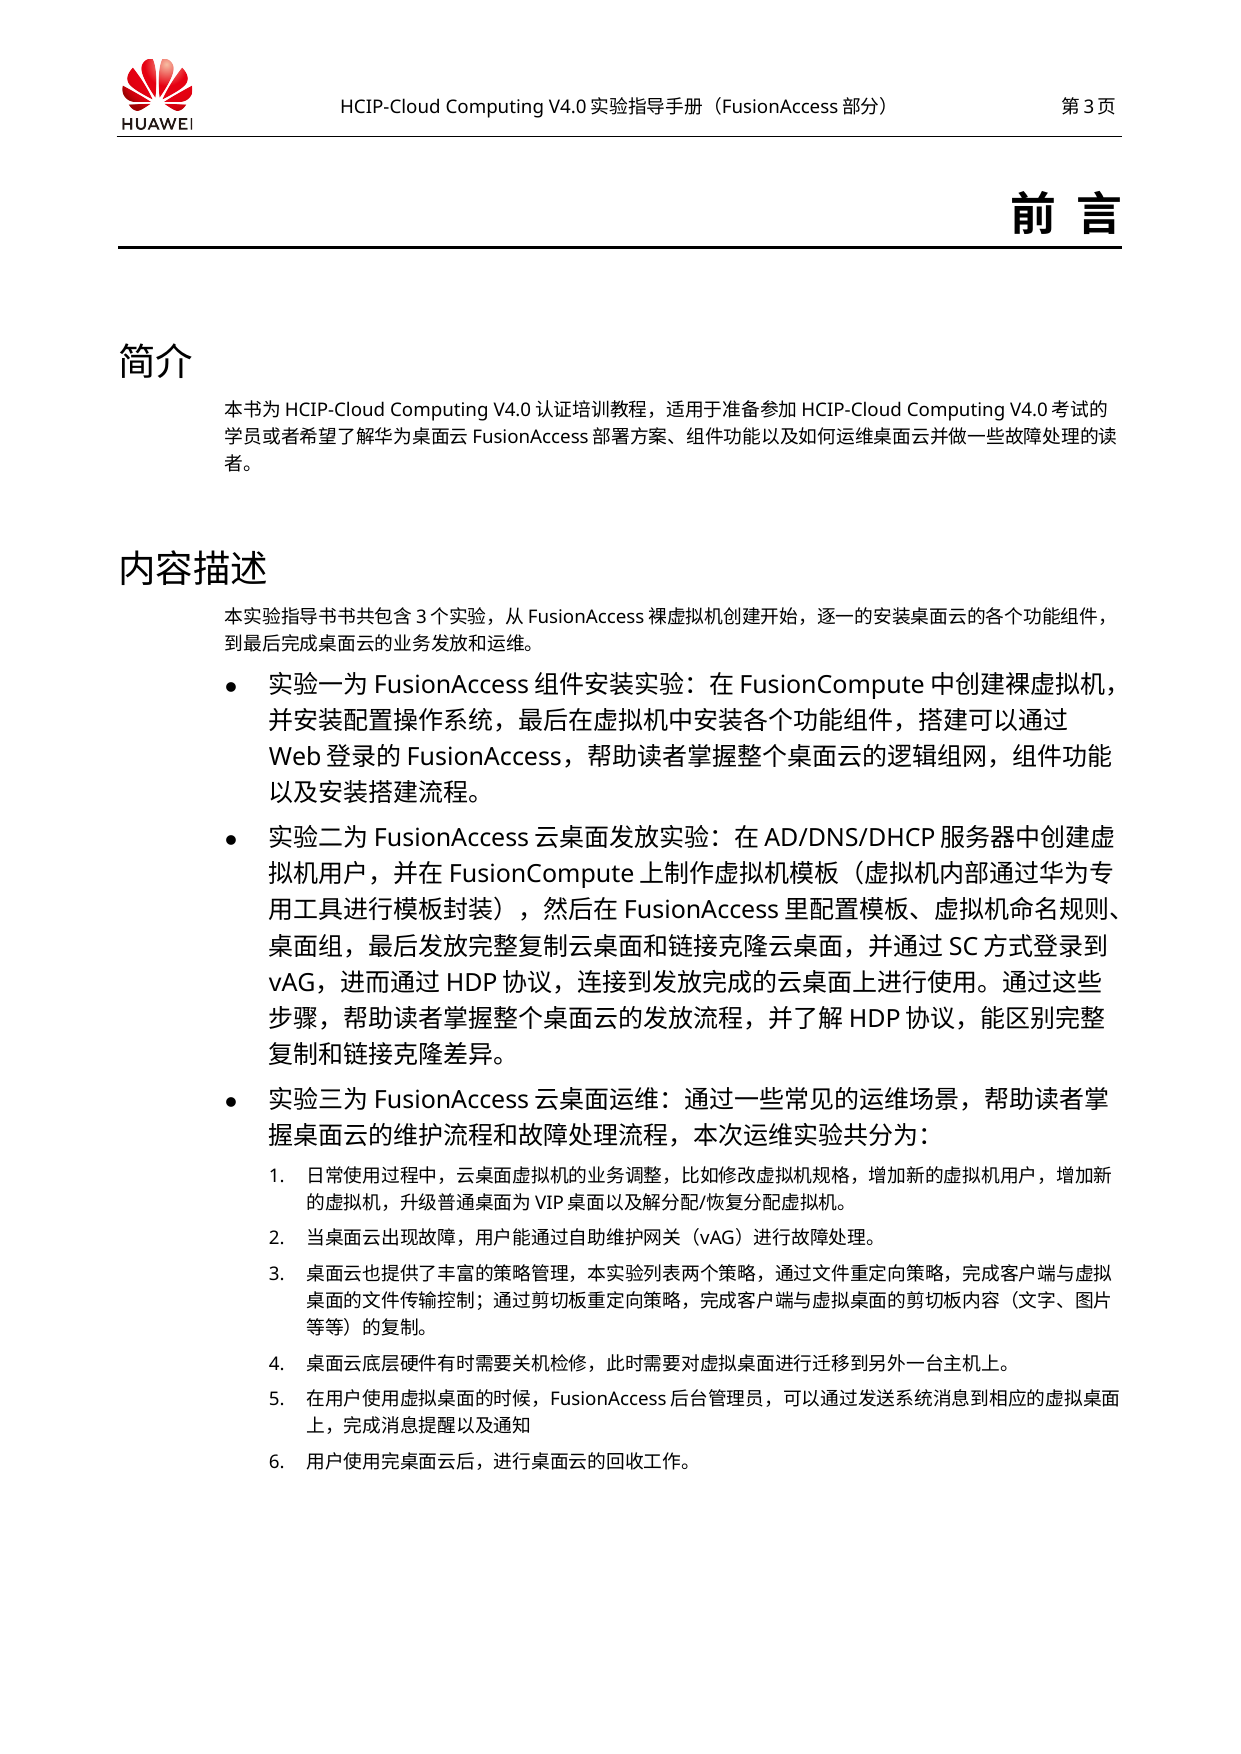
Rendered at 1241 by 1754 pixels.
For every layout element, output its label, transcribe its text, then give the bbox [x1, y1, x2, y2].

text 实验一为FusionAccess组件安装实验：在FusionCompute中创建裸虚拟机，并安装配置操作系统，最后在虚拟机中安装各个功能组件，搭建可以通过Web登录的FusionAccess，帮助读者掌握整个桌面云的逻辑组网，组件功能以及安装搭建流程。 [224, 664, 1122, 809]
text 实验二为FusionAccess云桌面发放实验：在AD/DNS/DHCP服务器中创建虚拟机用户，并在FusionCompute上制作虚拟机模板（虚拟机内部通过华为专用工具进行模板封装），然后在FusionAccess里配置模板、虚拟机命名规则、桌面组，最后发放完整复制云桌面和链接克隆云桌面，并通过SC方式登录到vAG，进而通过HDP协议，连接到发放完成的云桌面上进行使用。通过这些步骤，帮助读者掌握整个桌面云的发放流程，并了解HDP协议，能区别完整复制和链接克隆差异。 [224, 817, 1122, 1071]
text 简介 [118, 332, 1122, 386]
text 本实验指导书书共包含3个实验，从FusionAccess裸虚拟机创建开始，逐一的安装桌面云的各个功能组件，到最后完成桌面云的业务发放和运维。 [224, 601, 1122, 656]
text 实验三为FusionAccess云桌面运维：通过一些常见的运维场景，帮助读者掌握桌面云的维护流程和故障处理流程，本次运维实验共分为： [224, 1079, 1122, 1152]
picture [122, 59, 193, 130]
list 桌面云也提供了丰富的策略管理，本实验列表两个策略，通过文件重定向策略，完成客户端与虚拟桌面的文件传输控制；通过剪切板重定向策略，完成客户端与虚拟桌面的剪切板内容（文字、图片等等）的复制。 [269, 1258, 1122, 1340]
list 桌面云底层硬件有时需要关机检修，此时需要对虚拟桌面进行迁移到另外一台主机上。 [269, 1348, 1122, 1376]
text 内容描述 [118, 539, 1122, 593]
text 前 言 [118, 177, 1122, 246]
list 在用户使用虚拟桌面的时候，FusionAccess后台管理员，可以通过发送系统消息到相应的虚拟桌面上，完成消息提醒以及通知 [269, 1384, 1122, 1438]
list 日常使用过程中，云桌面虚拟机的业务调整，比如修改虚拟机规格，增加新的虚拟机用户，增加新的虚拟机，升级普通桌面为VIP桌面以及解分配/恢复分配虚拟机。 [269, 1160, 1122, 1215]
text 本书为HCIP-Cloud Computing V4.0认证培训教程，适用于准备参加HCIP-Cloud Computing V4.0考试的学员或者希望了解华为桌面云FusionAccess部署方案、组件功能以及如何运维桌面云并做一些故障处理的读者。 [224, 395, 1122, 476]
list 用户使用完桌面云后，进行桌面云的回收工作。 [269, 1447, 1122, 1474]
list 当桌面云出现故障，用户能通过自助维护网关（vAG）进行故障处理。 [269, 1223, 1122, 1250]
